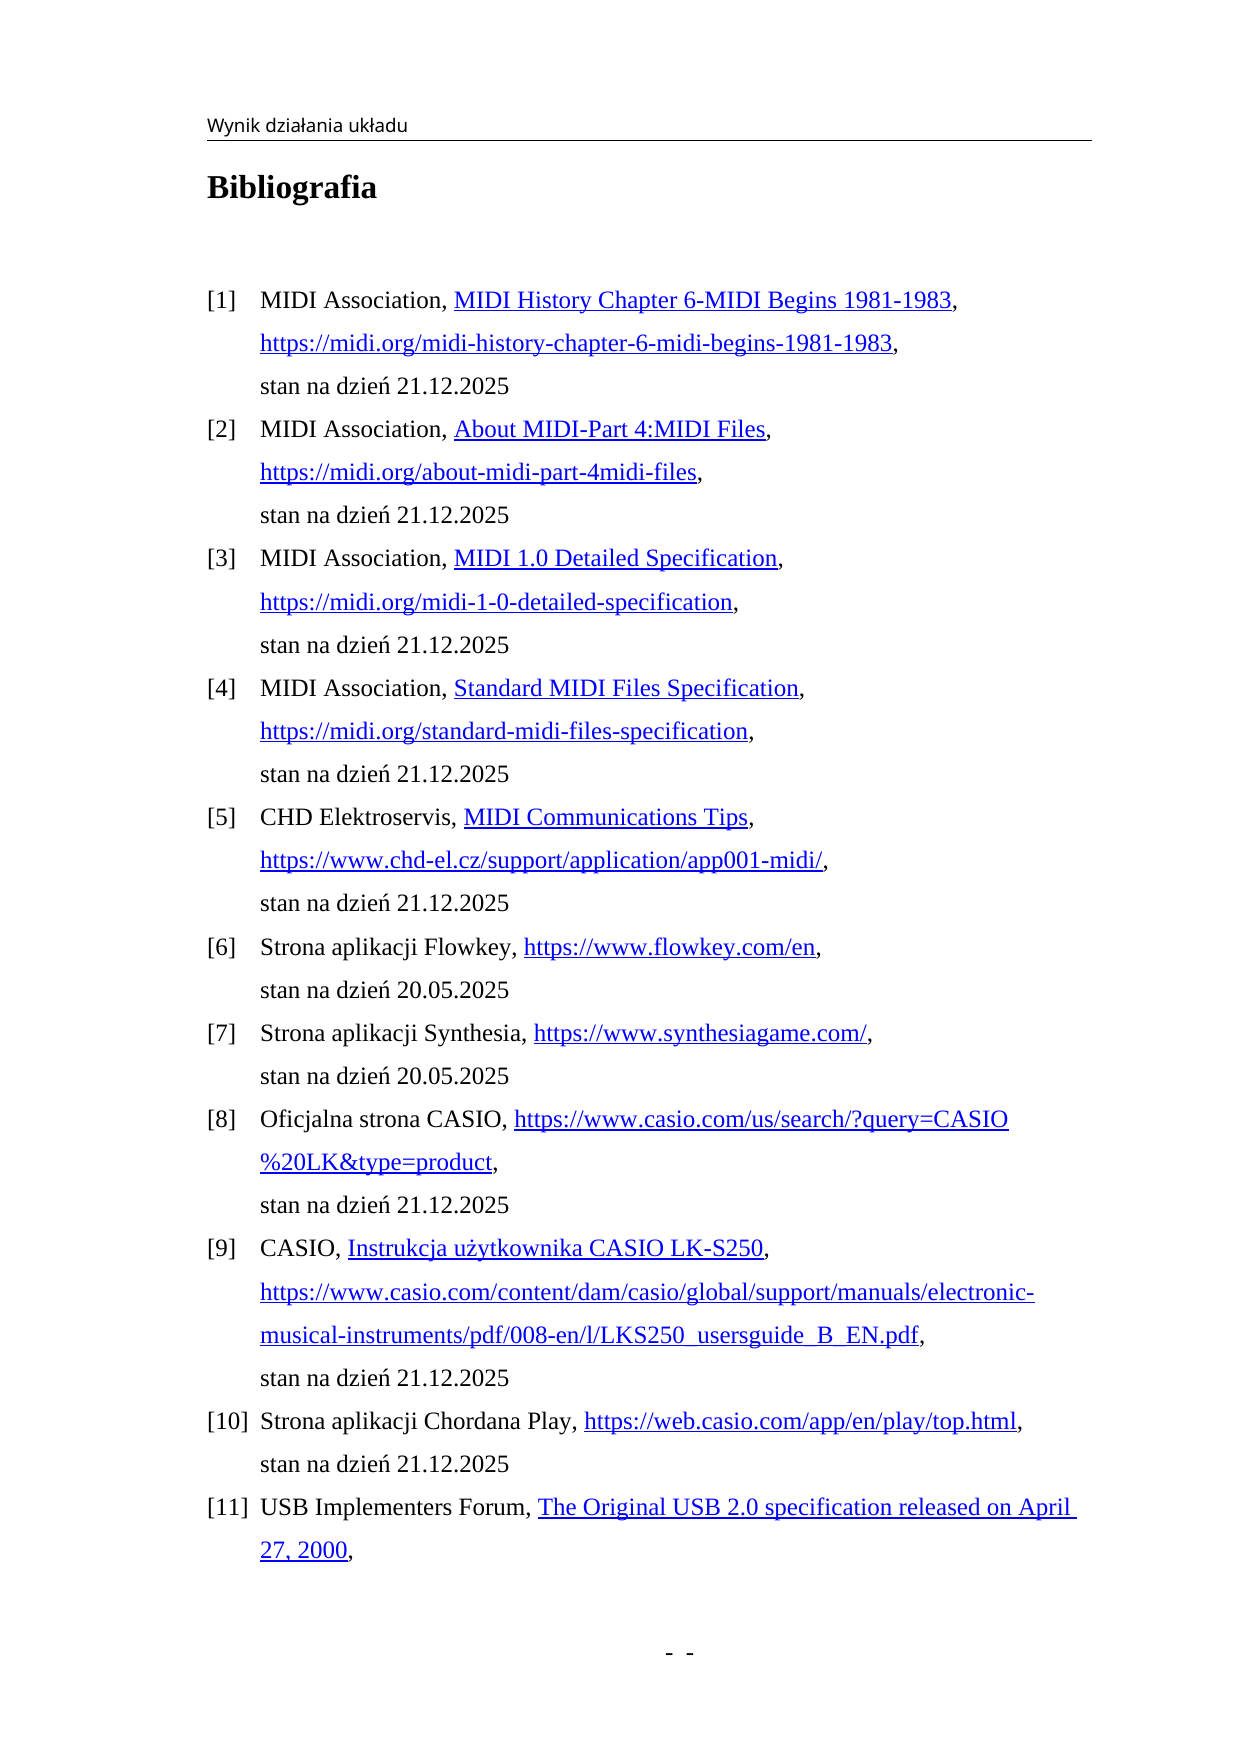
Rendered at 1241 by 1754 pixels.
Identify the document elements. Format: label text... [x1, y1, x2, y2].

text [207, 1492, 1092, 1564]
text MIDI Association, Standard MIDI Files Specification, https://midi.org/standard-midi-files-specification, stan na dzień 21.12.2025 [207, 673, 1092, 788]
text MIDI Association, About MIDI-Part 4:MIDI Files, https://midi.org/about-midi-part-4midi-files, stan na dzień 21.12.2025 [207, 414, 1092, 529]
text Strona aplikacji Synthesia, https://www.synthesiagame.com/, stan na dzień 20.05.2025 [207, 1018, 1092, 1090]
text CASIO, Instrukcja użytkownika CASIO LK-S250, https://www.casio.com/content/dam/casio/global/support/manuals/electronic-musical-instruments/pdf/008-en/l/LKS250_usersguide_B_EN.pdf, stan na dzień 21.12.2025 [207, 1233, 1092, 1392]
text CHD Elektroservis, MIDI Communications Tips, https://www.chd-el.cz/support/application/app001-midi/, stan na dzień 21.12.2025 [207, 802, 1092, 917]
text Strona aplikacji Flowkey, https://www.flowkey.com/en, stan na dzień 20.05.2025 [207, 932, 1092, 1003]
text MIDI Association, MIDI 1.0 Detailed Specification, https://midi.org/midi-1-0-detailed-specification, stan na dzień 21.12.2025 [207, 543, 1092, 658]
subtitle Bibliografia [207, 151, 1092, 210]
text MIDI Association, MIDI History Chapter 6-MIDI Begins 1981-1983, https://midi.org/midi-history-chapter-6-midi-begins-1981-1983, stan na dzień 21.12.2025 [207, 285, 1092, 400]
text Oficjalna strona CASIO, https://www.casio.com/us/search/?query=CASIO%20LK&type=product, stan na dzień 21.12.2025 [207, 1104, 1092, 1219]
text Strona aplikacji Chordana Play, https://web.casio.com/app/en/play/top.html, stan na dzień 21.12.2025 [207, 1406, 1092, 1478]
